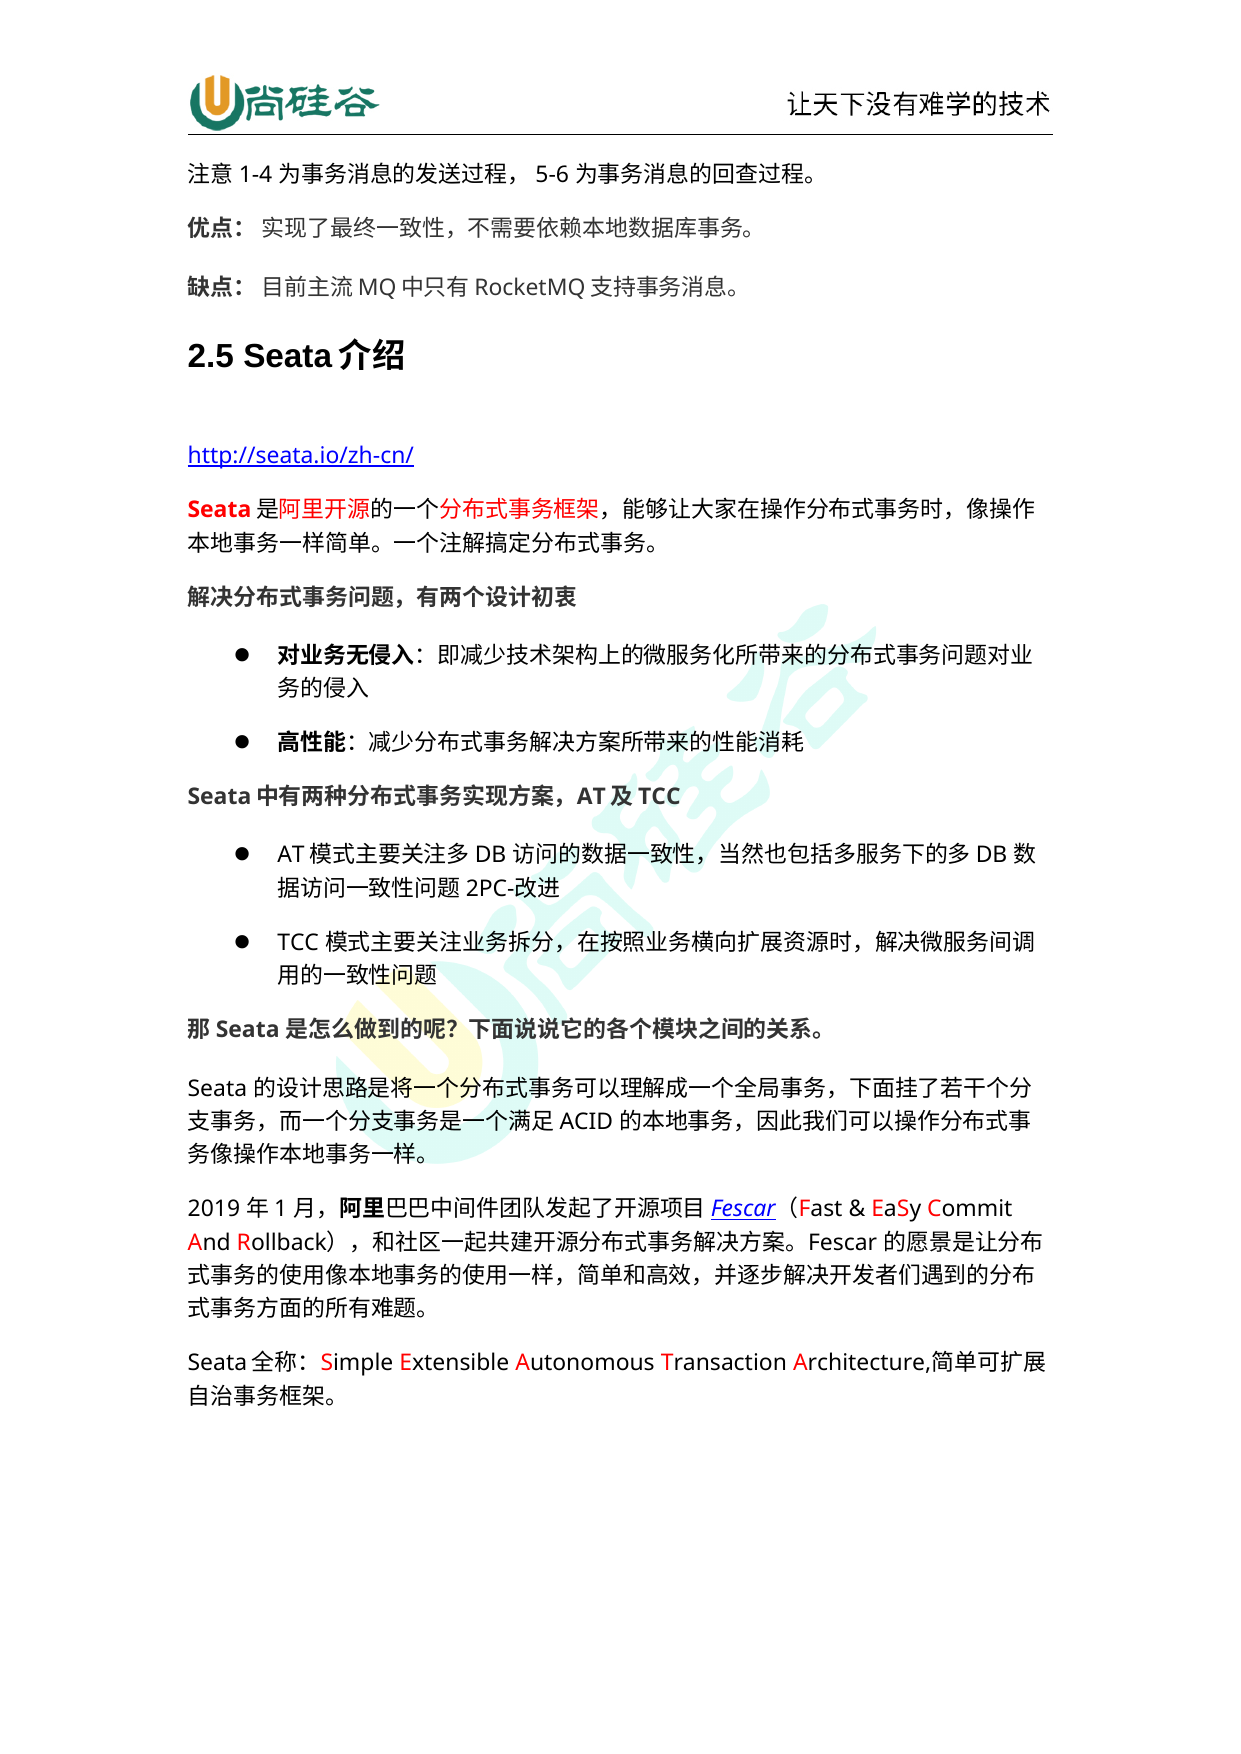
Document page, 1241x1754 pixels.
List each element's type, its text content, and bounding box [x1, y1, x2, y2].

text Seata是阿里开源的一个分布式事务框架，能够让大家在操作分布式事务时，像操作本地事务一样简单。一个注解搞定分布式事务。 [187, 491, 1053, 558]
list 高性能：减少分布式事务解决方案所带来的性能消耗 [233, 724, 1053, 757]
text 那 Seata 是怎么做到的呢？下面说说它的各个模块之间的关系。 [187, 1011, 1053, 1044]
text Seata中有两种分布式事务实现方案，AT及TCC [187, 778, 1053, 811]
text 缺点： 目前主流MQ中只有RocketMQ支持事务消息。 [187, 268, 1053, 302]
text Seata 的设计思路是将一个分布式事务可以理解成一个全局事务，下面挂了若干个分支事务，而一个分支事务是一个满足 ACID 的本地事务，因此我们可以操作分布式事务像操作本地事务一样。 [187, 1069, 1053, 1169]
subtitle 2.5 Seata介绍 [187, 329, 1053, 377]
text http://seata.io/zh-cn/ [187, 439, 1053, 470]
text 优点： 实现了最终一致性，不需要依赖本地数据库事务。 [187, 210, 1053, 243]
text 2019 年 1 月，阿里巴巴中间件团队发起了开源项目 Fescar（Fast & EaSy Commit And Rollback），和社区一起共建开源分布式事务解决方案。Fescar 的愿景是让分布式事务的使用像本地事务的使用一样，简单和高效，并逐步解决开发者们遇到的分布式事务方面的所有难题。 [187, 1190, 1053, 1323]
list 对业务无侵入：即减少技术架构上的微服务化所带来的分布式事务问题对业务的侵入 [233, 637, 1053, 703]
list AT模式主要关注多 DB 访问的数据一致性，当然也包括多服务下的多 DB 数据访问一致性问题 2PC-改进 [233, 836, 1053, 903]
picture [187, 73, 1053, 132]
text 解决分布式事务问题，有两个设计初衷 [187, 578, 1053, 612]
list TCC 模式主要关注业务拆分，在按照业务横向扩展资源时，解决微服务间调用的一致性问题 [233, 924, 1053, 990]
text Seata全称：Simple Extensible Autonomous Transaction Architecture,简单可扩展自治事务框架。 [187, 1344, 1053, 1411]
text 注意 1-4 为事务消息的发送过程， 5-6 为事务消息的回查过程。 [187, 156, 1053, 189]
